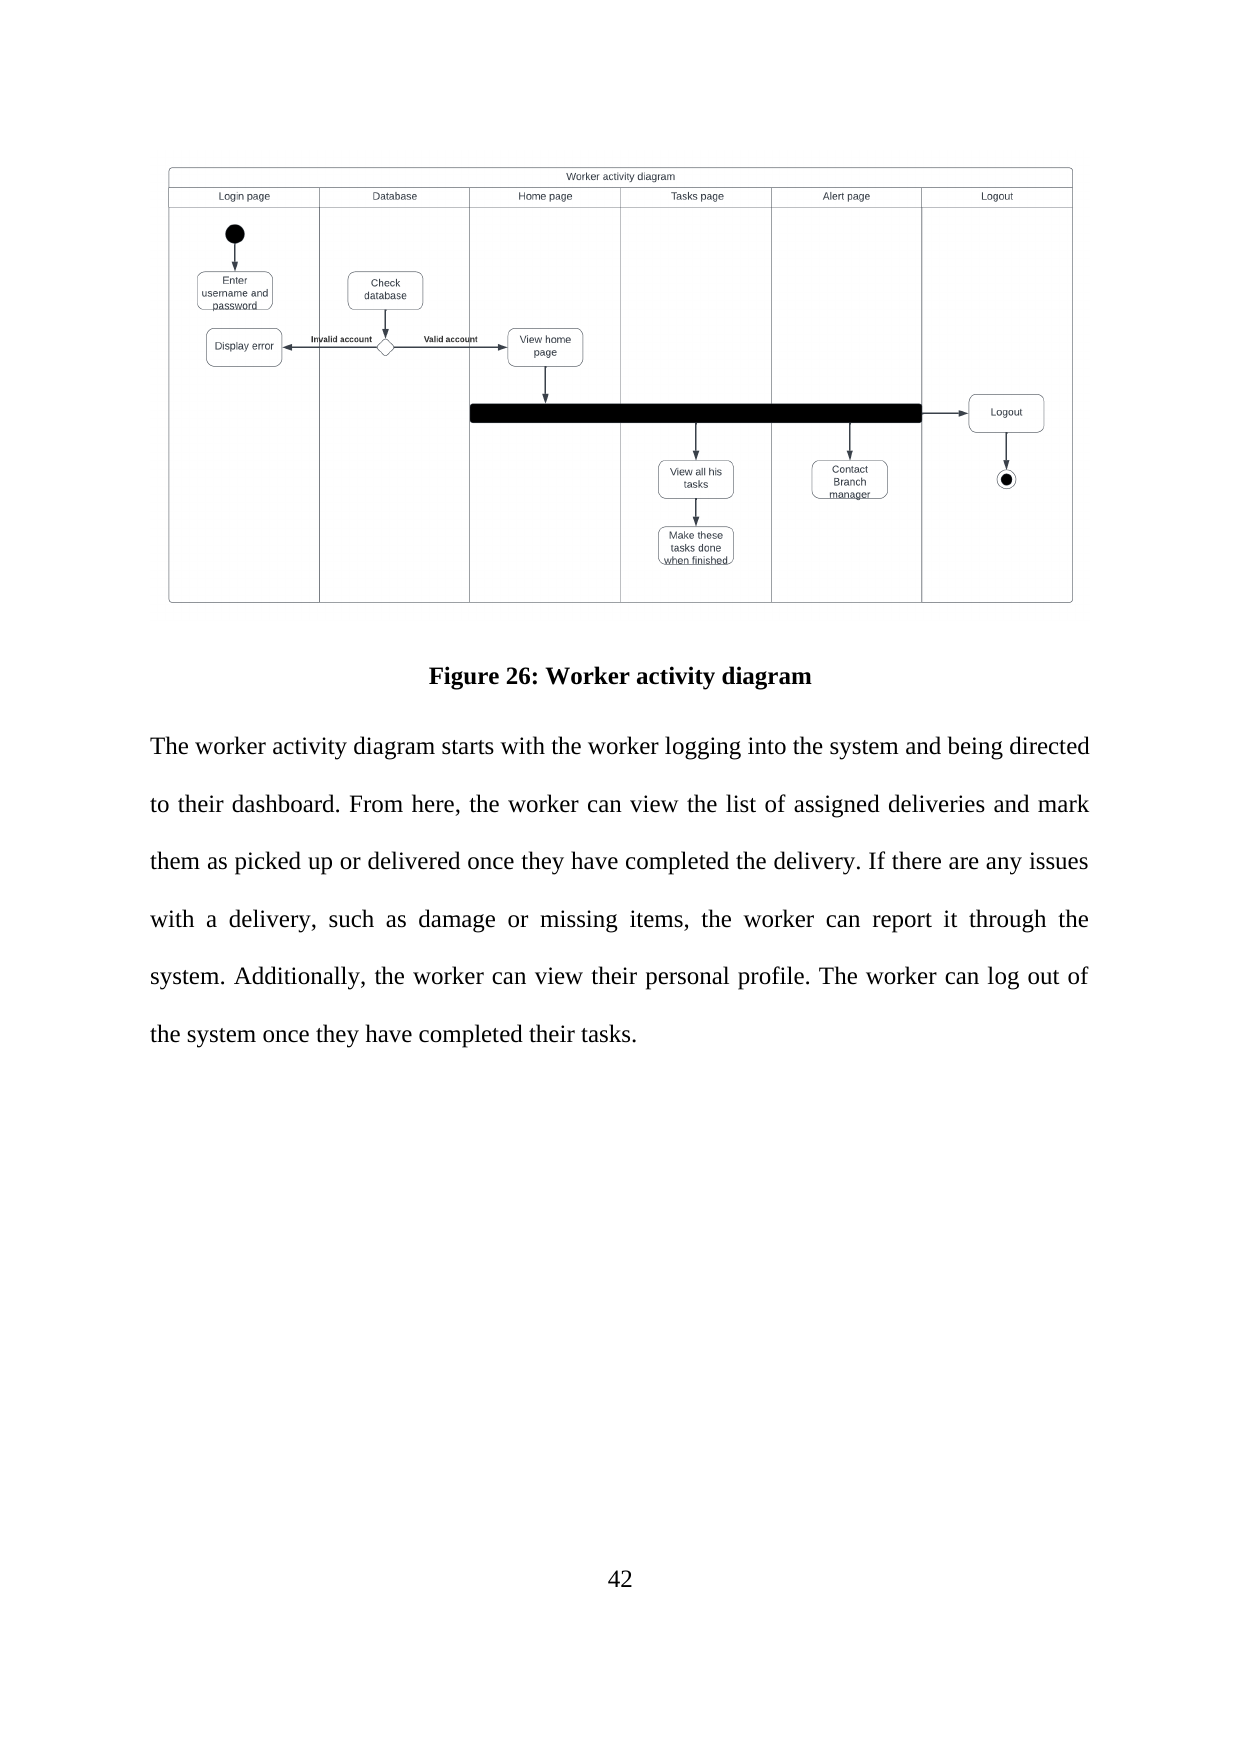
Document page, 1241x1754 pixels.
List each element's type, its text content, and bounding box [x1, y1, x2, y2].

text Figure 26: Worker activity diagram [150, 661, 1090, 690]
text The worker activity diagram starts with the worker logging into the system and being directed to their dashboard. From here, the worker can view the list of assigned deliveries and mark them as picked up or delivered once they have completed the delivery. If there are any issues with a delivery, such as damage or missing items, the worker can report it through the system. Additionally, the worker can view their personal profile. The worker can log out of the system once they have completed their tasks. [150, 731, 1090, 1048]
picture [150, 150, 1091, 621]
